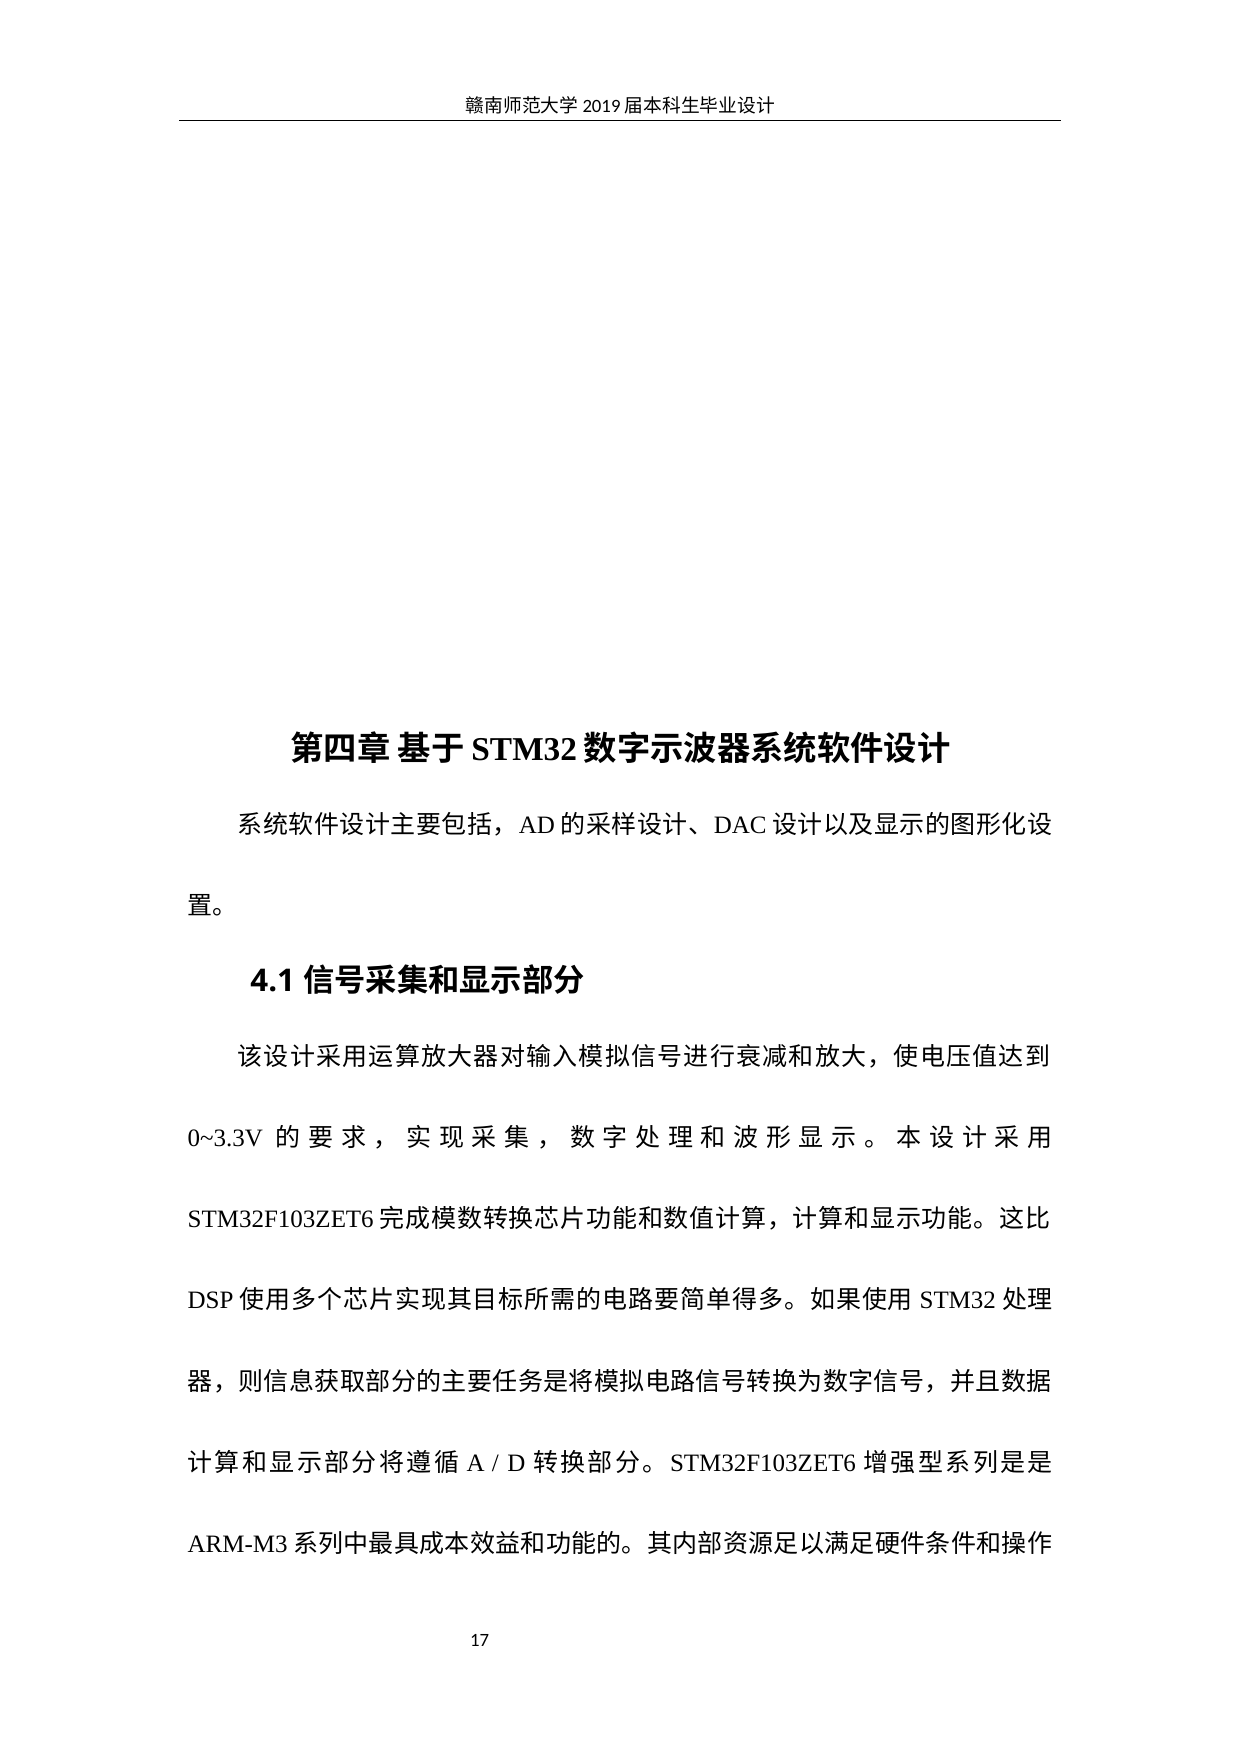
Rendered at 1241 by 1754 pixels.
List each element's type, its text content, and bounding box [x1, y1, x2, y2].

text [187, 1022, 1053, 1574]
list 第四章 基于STM32数字示波器系统软件设计 [187, 713, 1053, 778]
text 系统软件设计主要包括，AD的采样设计、DAC设计以及显示的图形化设置。 [187, 790, 1053, 936]
text 4.1 信号采集和显示部分 [187, 945, 1053, 1010]
